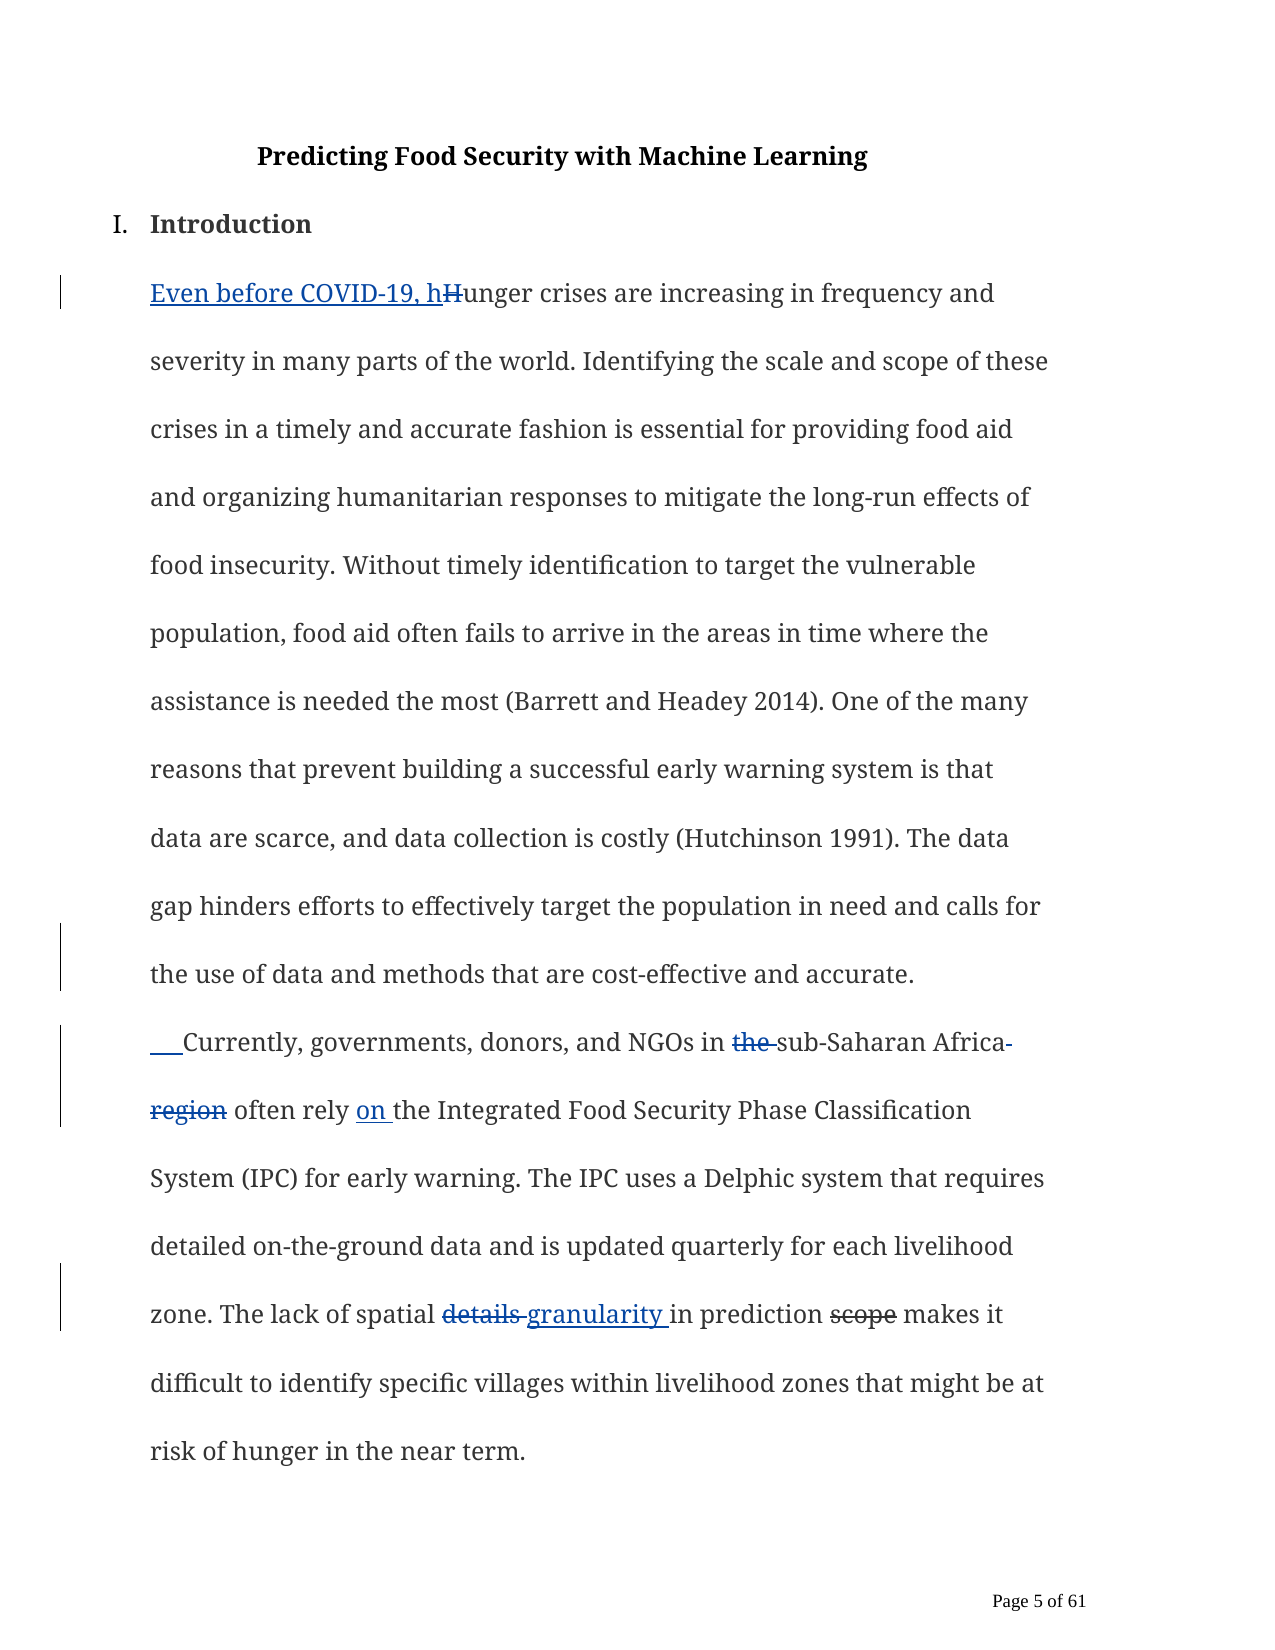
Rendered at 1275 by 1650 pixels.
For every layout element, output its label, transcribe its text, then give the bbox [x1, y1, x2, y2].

text Currently, governments, donors, and NGOs in sub-Saharan Africa often rely the Integrated Food Security Phase Classification System (IPC) for early warning. The IPC uses a Delphic system that requires detailed on-the-ground data and is updated quarterly for each livelihood zone. The lack of spatial in prediction scope makes it difficult to identify specific villages within livelihood zones that might be at risk of hunger in the near term. [150, 1025, 1050, 1467]
list Introduction [112, 207, 1050, 241]
text unger crises are increasing in frequency and severity in many parts of the world. Identifying the scale and scope of these crises in a timely and accurate fashion is essential for providing food aid and organizing humanitarian responses to mitigate the long-run effects of food insecurity. Without timely identification to target the vulnerable population, food aid often fails to arrive in the areas in time where the assistance is needed the most (Barrett and Headey 2014). One of the many reasons that prevent building a successful early warning system is that data are scarce, and data collection is costly (Hutchinson 1991). The data gap hinders efforts to effectively target the population in need and calls for the use of data and methods that are cost-effective and accurate. [150, 275, 1050, 991]
text Predicting Food Security with Machine Learning [75, 139, 1050, 173]
